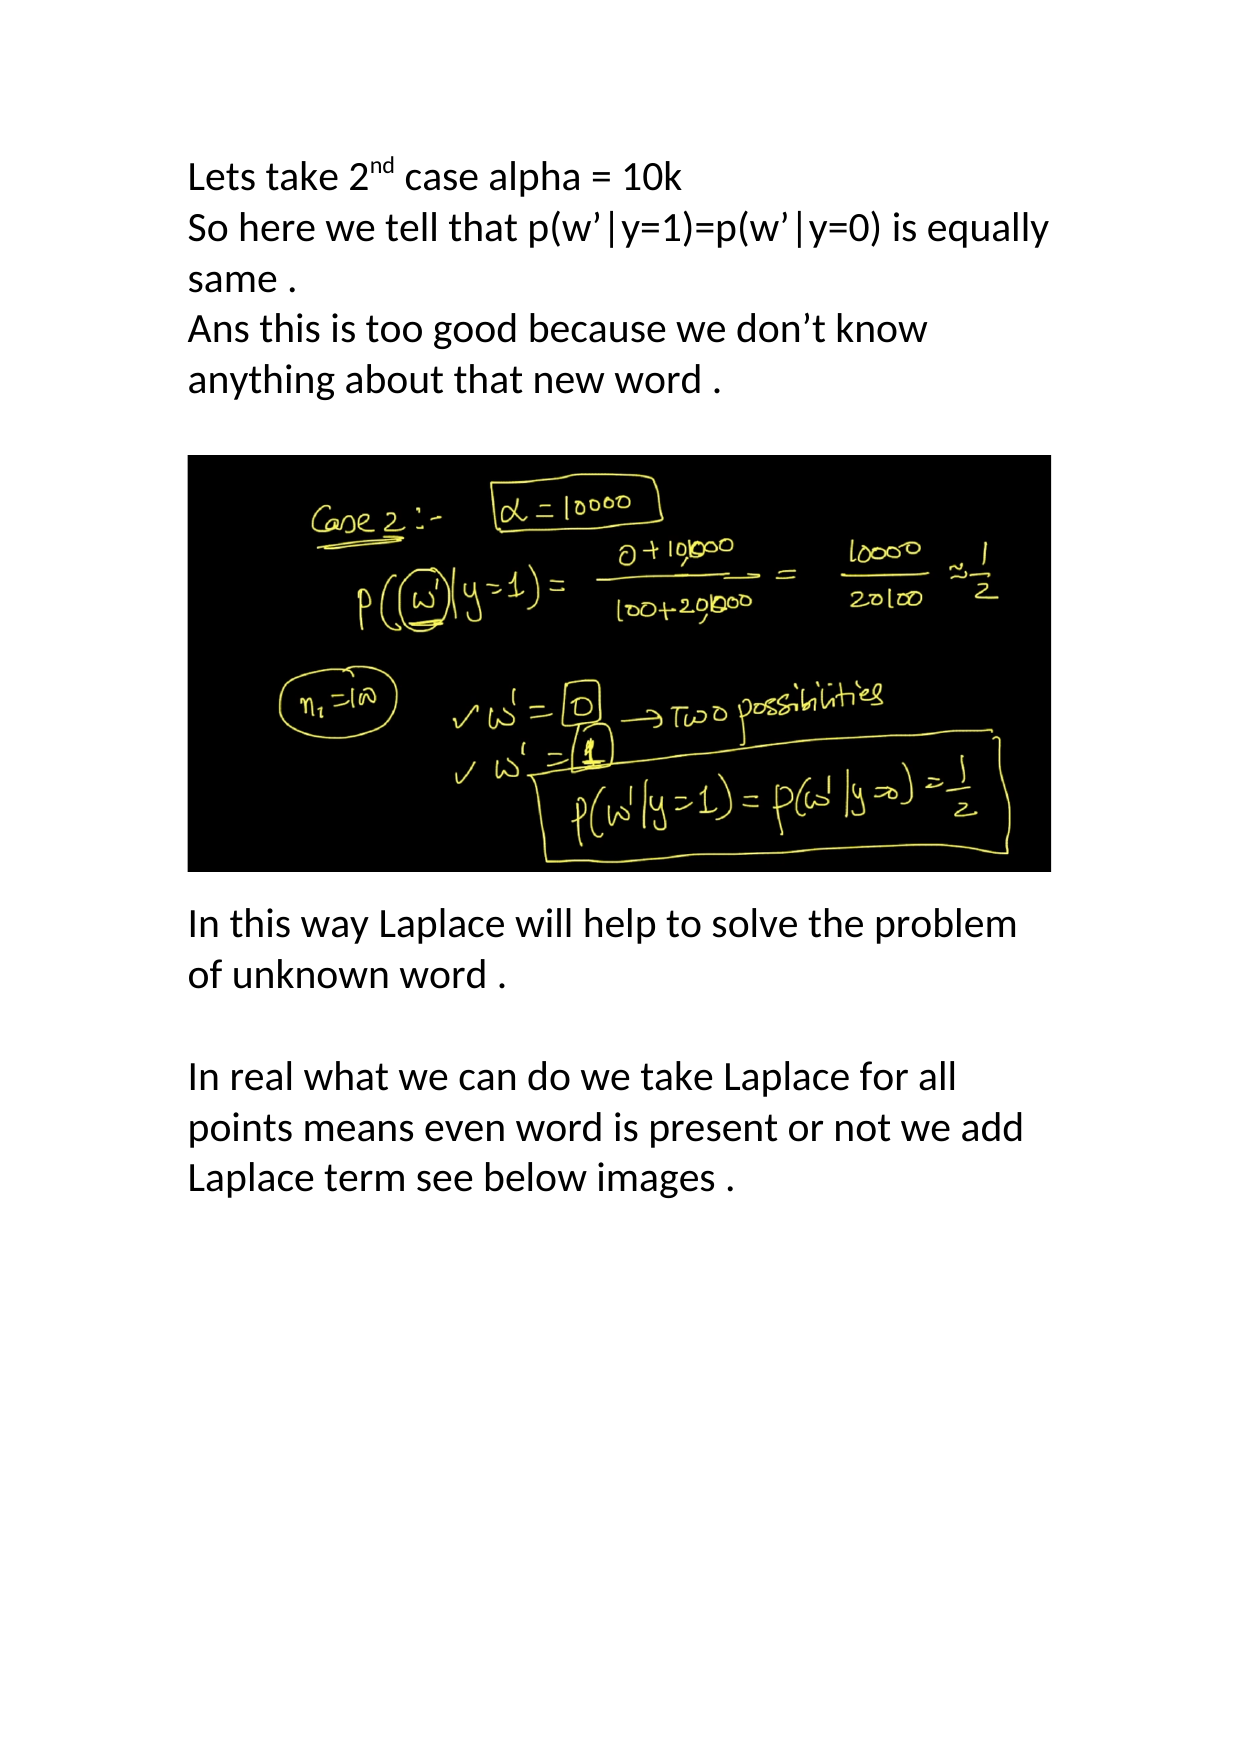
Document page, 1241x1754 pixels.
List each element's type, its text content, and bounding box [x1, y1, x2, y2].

text Lets take 2nd case alpha = 10k [187, 150, 1053, 201]
text In this way Laplace will help to solve the problem of unknown word . [187, 897, 1053, 999]
picture [187, 455, 1052, 872]
text Ans this is too good because we don’t know anything about that new word . [187, 302, 1053, 404]
text In real what we can do we take Laplace for all points means even word is present or not we add Laplace term see below images . [187, 1050, 1053, 1202]
text So here we tell that p(w’|y=1)=p(w’|y=0) is equally same . [187, 201, 1053, 302]
